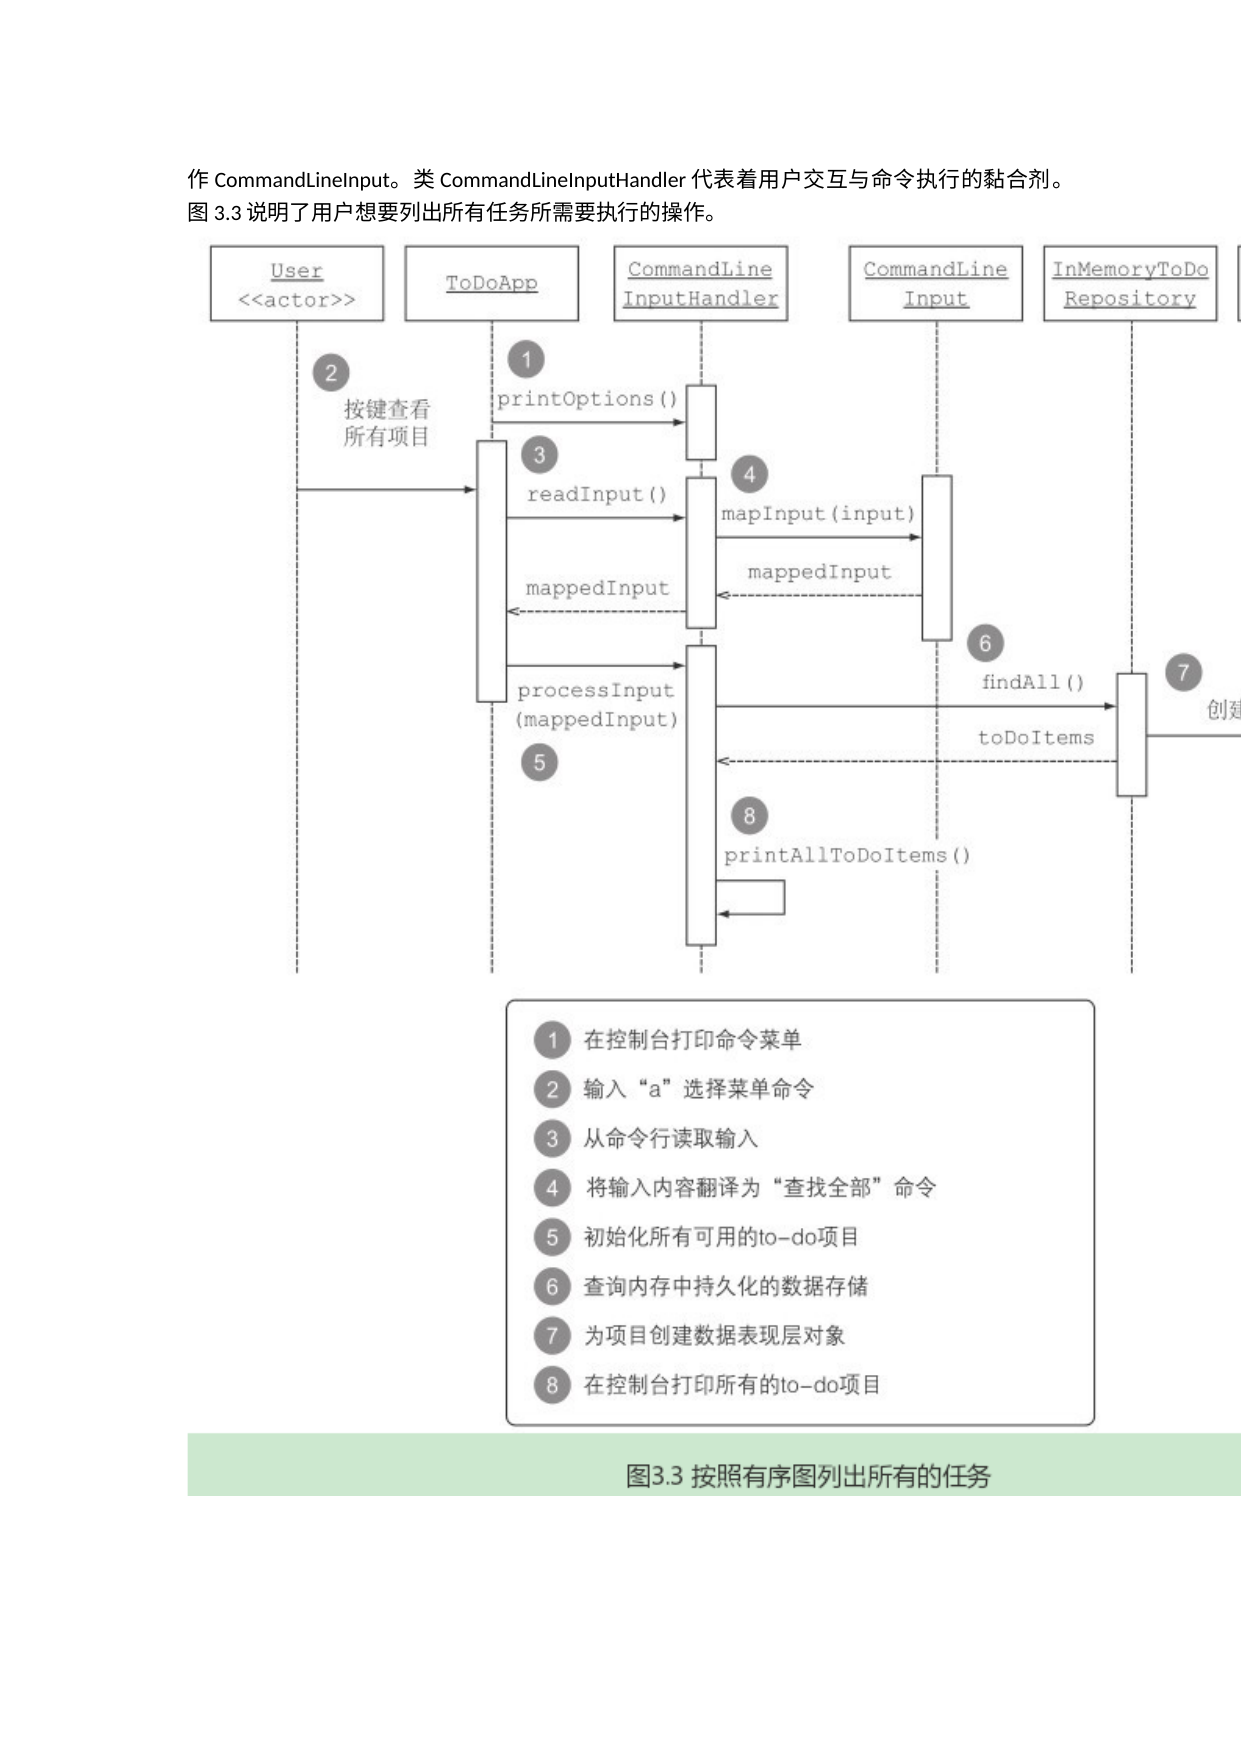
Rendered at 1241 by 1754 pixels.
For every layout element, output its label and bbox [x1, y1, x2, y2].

picture [187, 227, 1241, 1496]
text [187, 162, 1053, 227]
